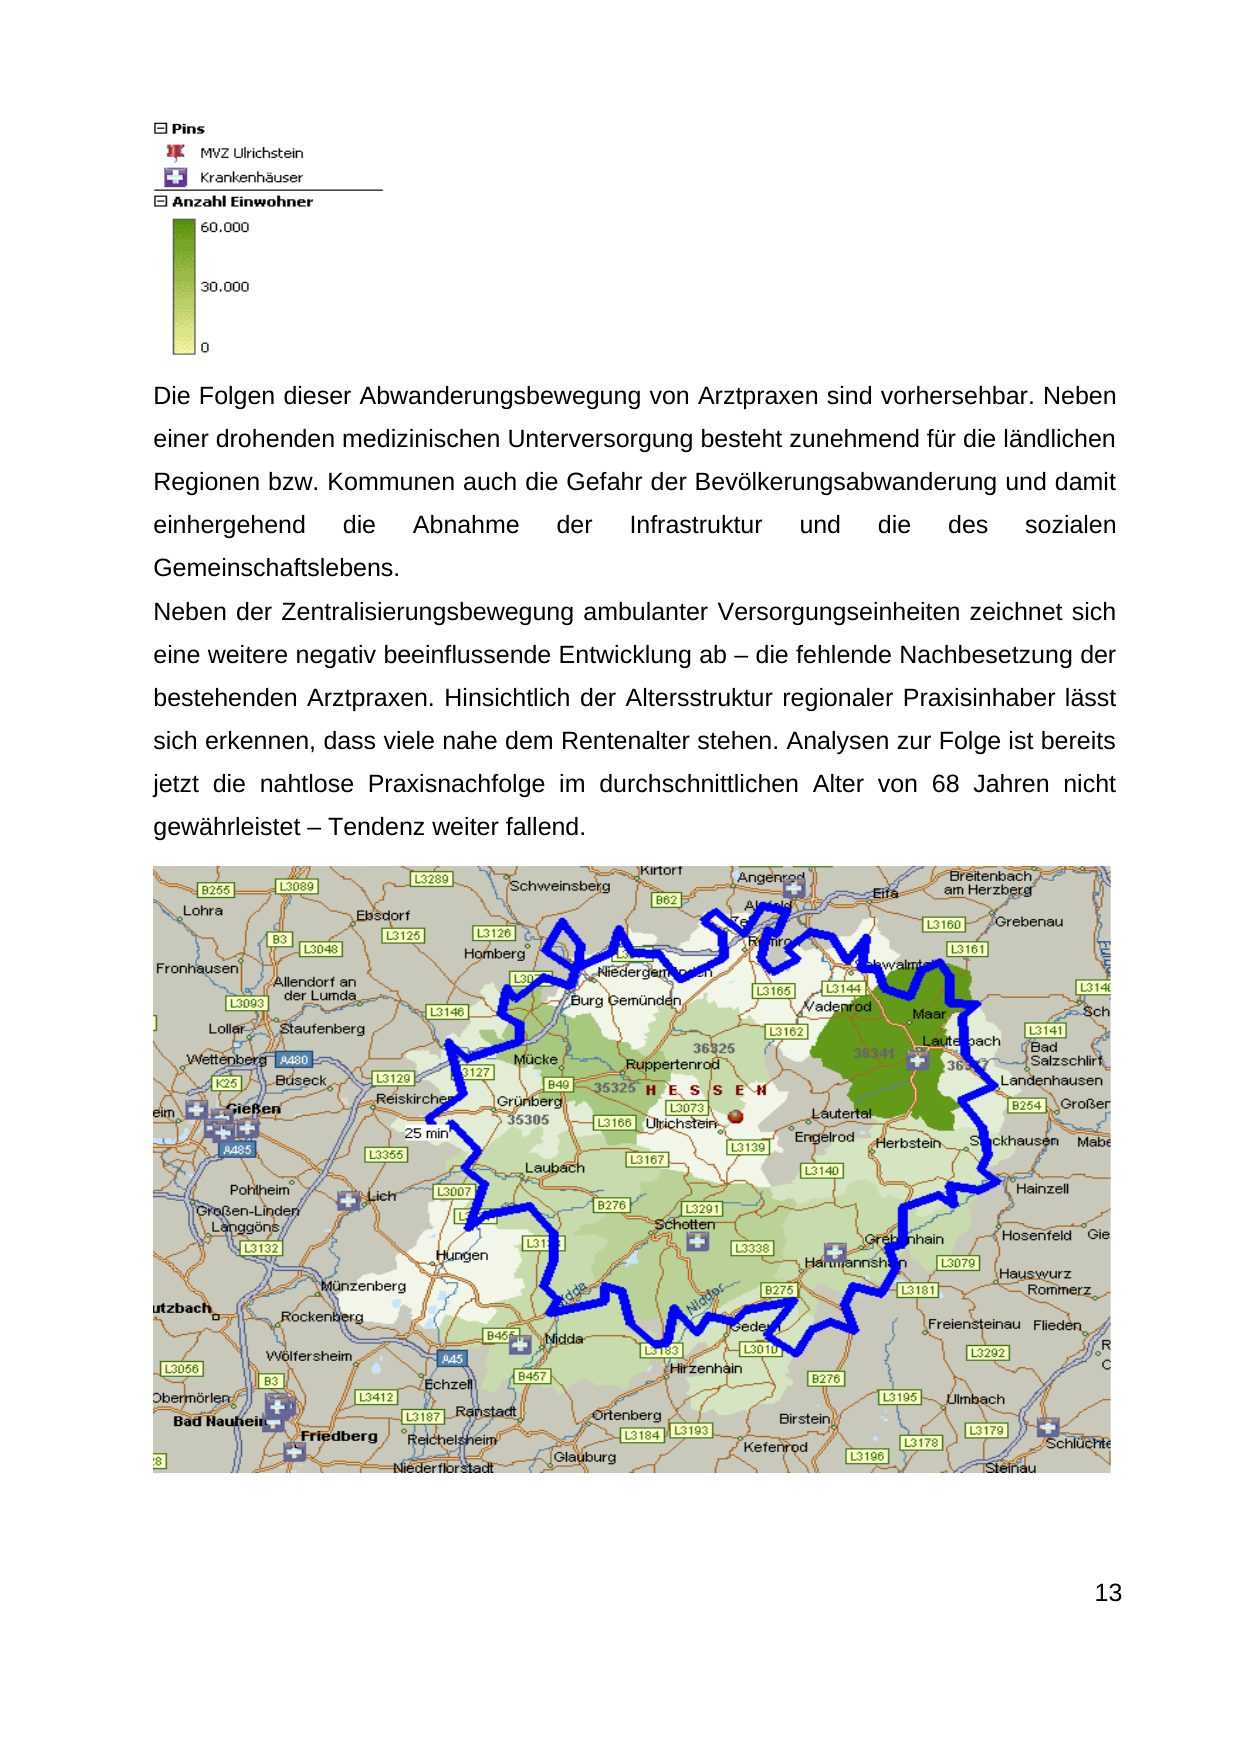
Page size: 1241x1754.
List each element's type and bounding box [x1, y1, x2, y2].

picture [153, 866, 1111, 1473]
picture [153, 118, 386, 367]
table_header [153, 118, 1118, 1498]
